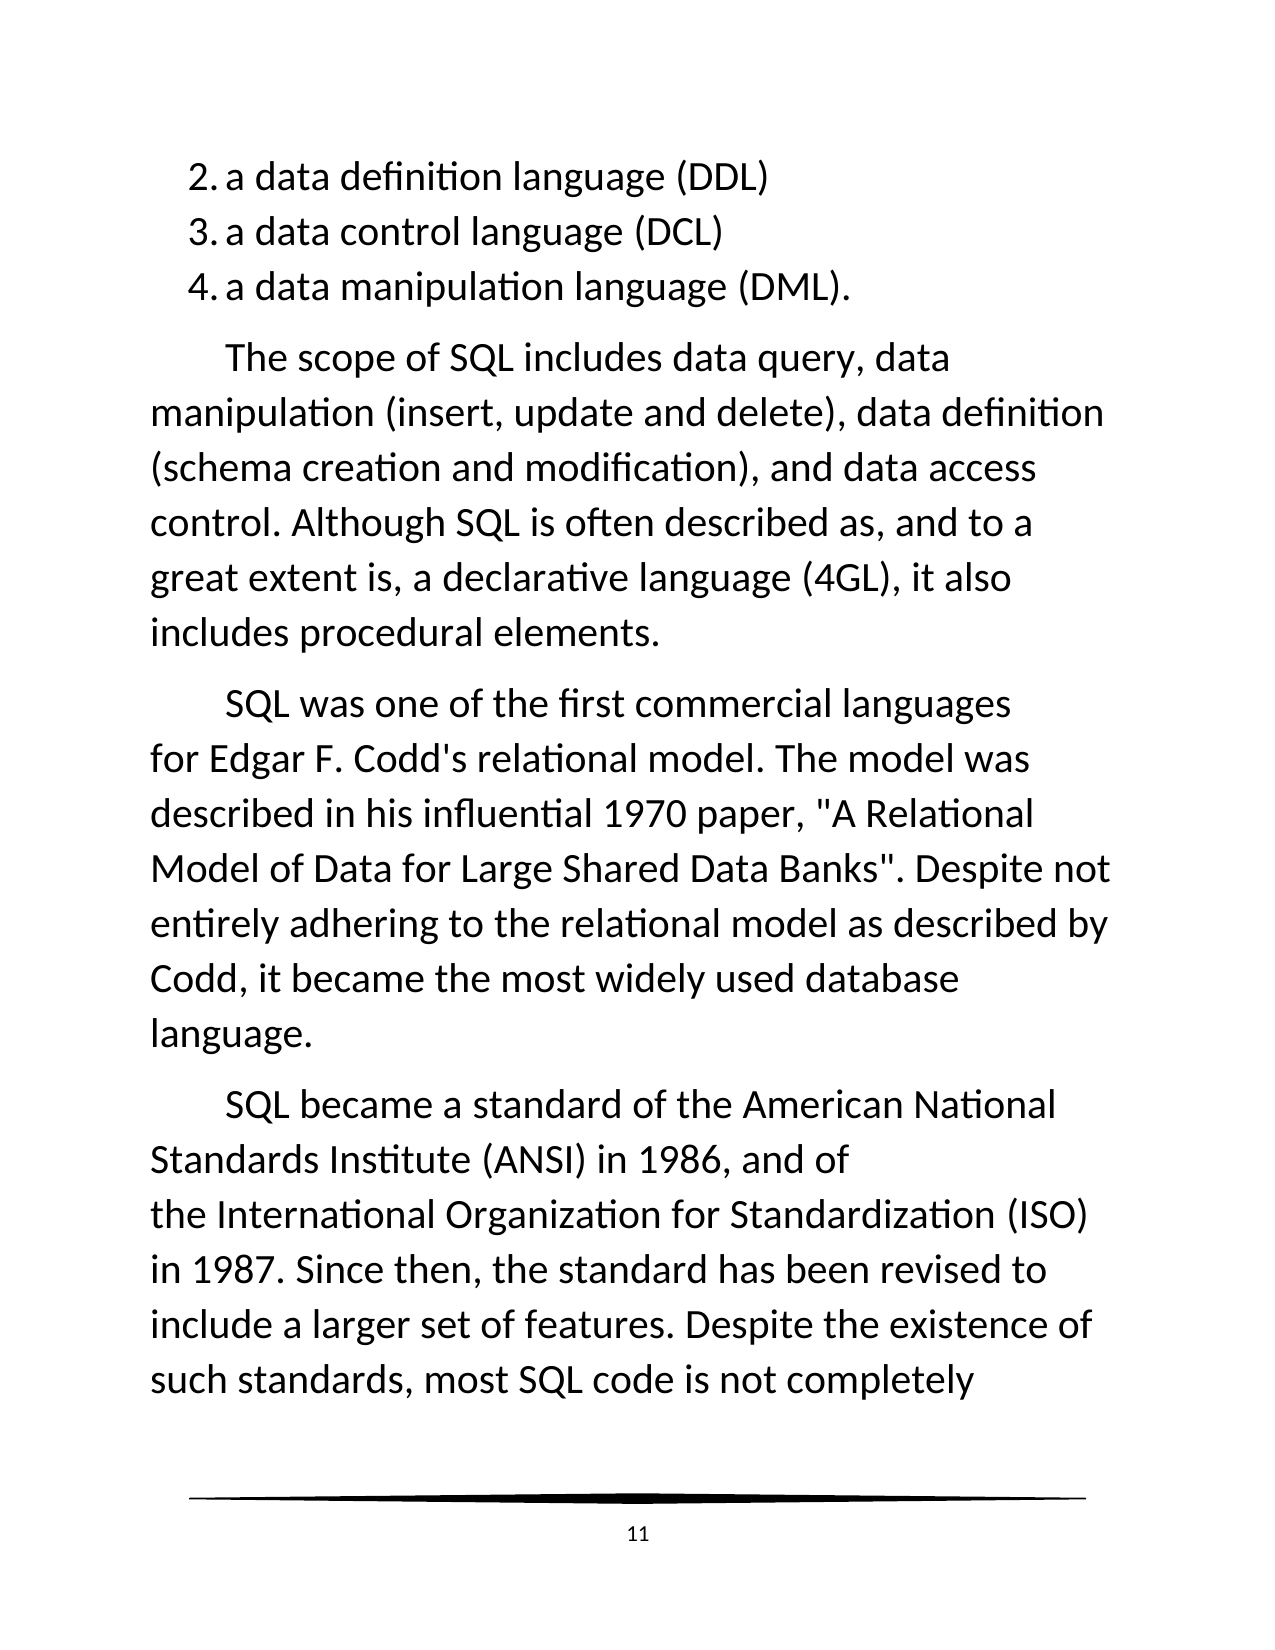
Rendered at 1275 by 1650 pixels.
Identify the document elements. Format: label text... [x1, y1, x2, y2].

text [150, 1078, 1125, 1404]
text SQL was one of the first commercial languages for Edgar F. Codd's relational model. The model was described in his influential 1970 paper, "A Relational Model of Data for Large Shared Data Banks". Despite not entirely adhering to the relational model as described by Codd, it became the most widely used database language. [150, 677, 1125, 1058]
list a data definition language (DDL) [187, 150, 1125, 201]
list a data manipulation language (DML). [187, 260, 1125, 311]
text The scope of SQL includes data query, data manipulation (insert, update and delete), data definition (schema creation and modification), and data access control. Although SQL is often described as, and to a great extent is, a declarative language (4GL), it also includes procedural elements. [150, 331, 1125, 657]
list a data control language (DCL) [187, 205, 1125, 256]
